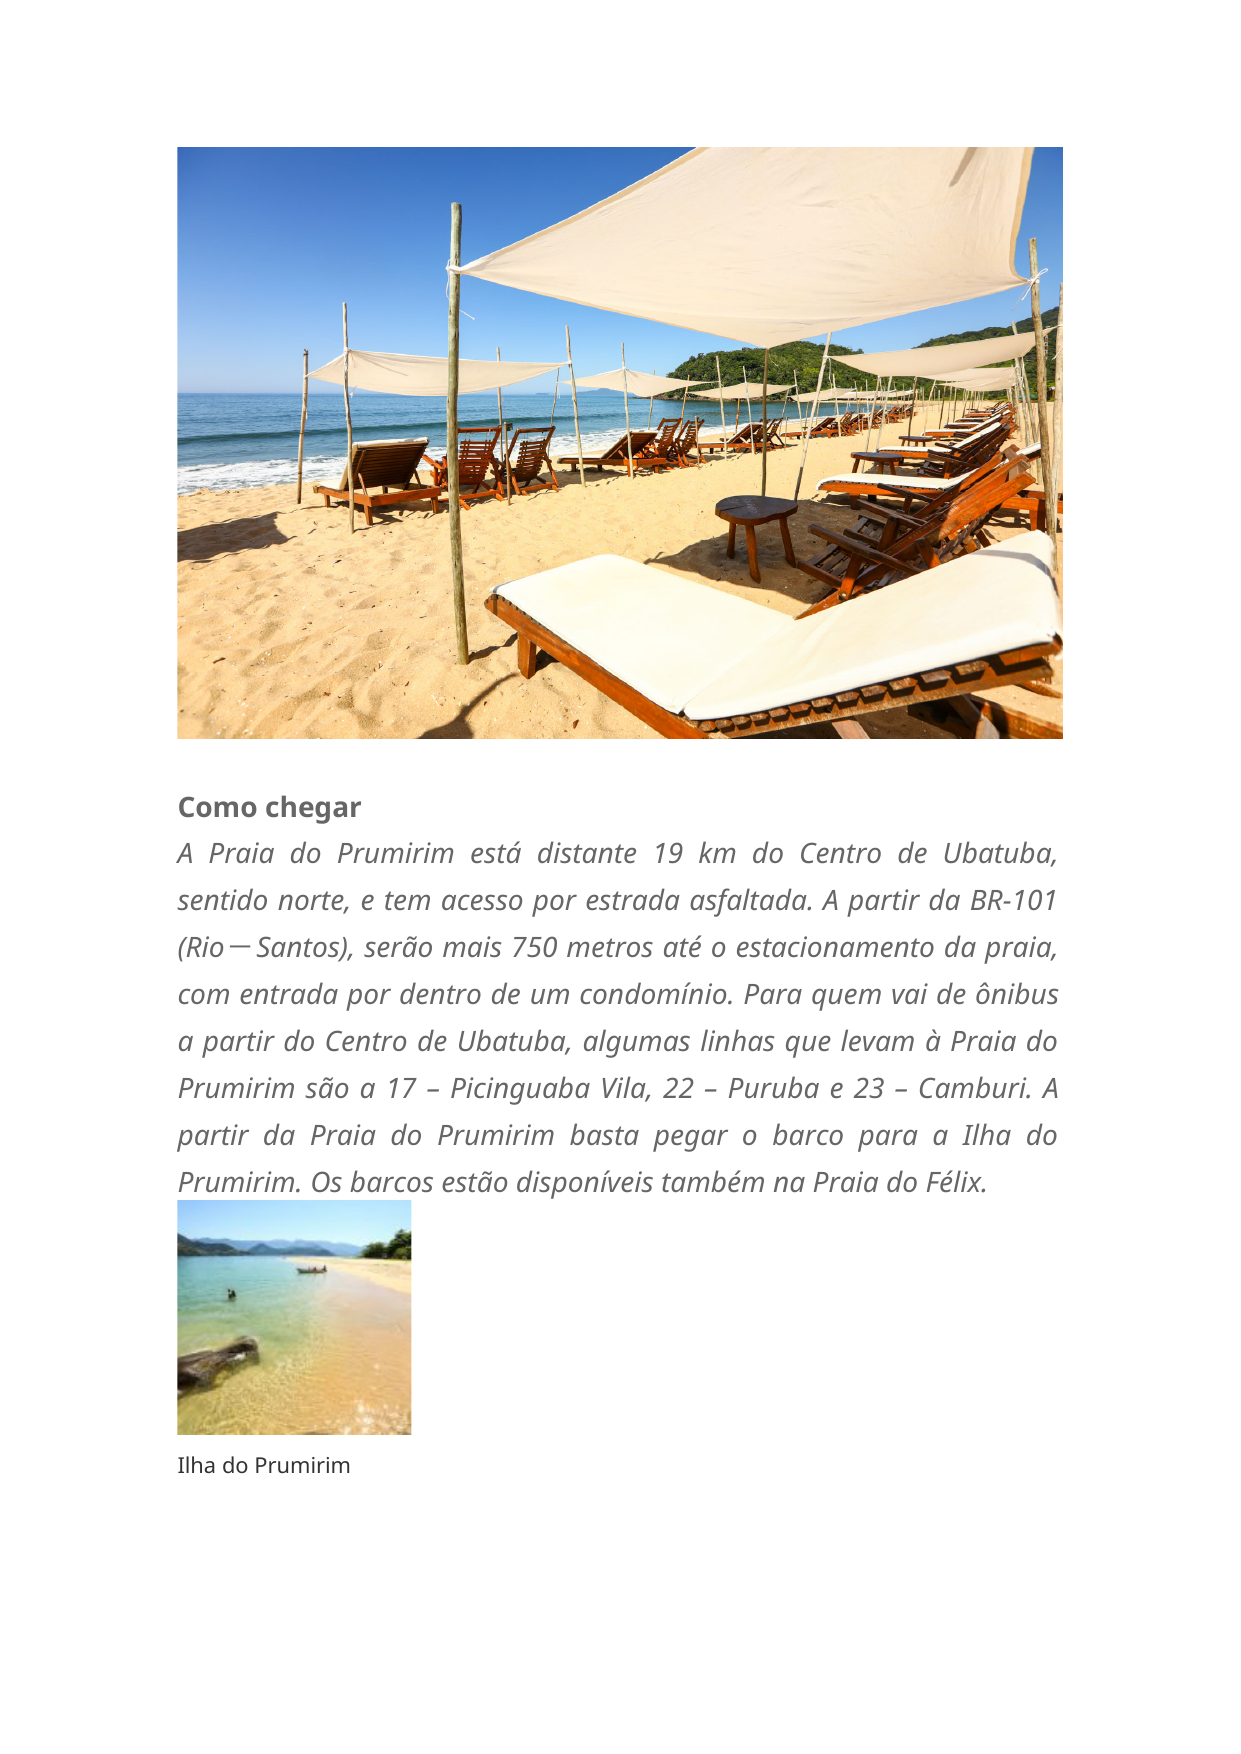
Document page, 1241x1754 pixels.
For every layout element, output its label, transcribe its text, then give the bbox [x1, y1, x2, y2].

text Ilha do Prumirim [177, 1434, 1063, 1479]
picture [177, 1200, 412, 1435]
picture [177, 147, 1063, 739]
text A Praia do Prumirim está distante 19 km do Centro de Ubatuba, sentido norte, e tem acesso por estrada asfaltada. A partir da BR-101 (Rio－Santos), serão mais 750 metros até o estacionamento da praia, com entrada por dentro de um condomínio. Para quem vai de ônibus a partir do Centro de Ubatuba, algumas linhas que levam à Praia do Prumirim são a 17 – Picinguaba Vila, 22 – Puruba e 23 – Camburi. A partir da Praia do Prumirim basta pegar o barco para a Ilha do Prumirim. Os barcos estão disponíveis também na Praia do Félix. [177, 825, 1063, 1200]
text Como chegar [177, 778, 1063, 825]
